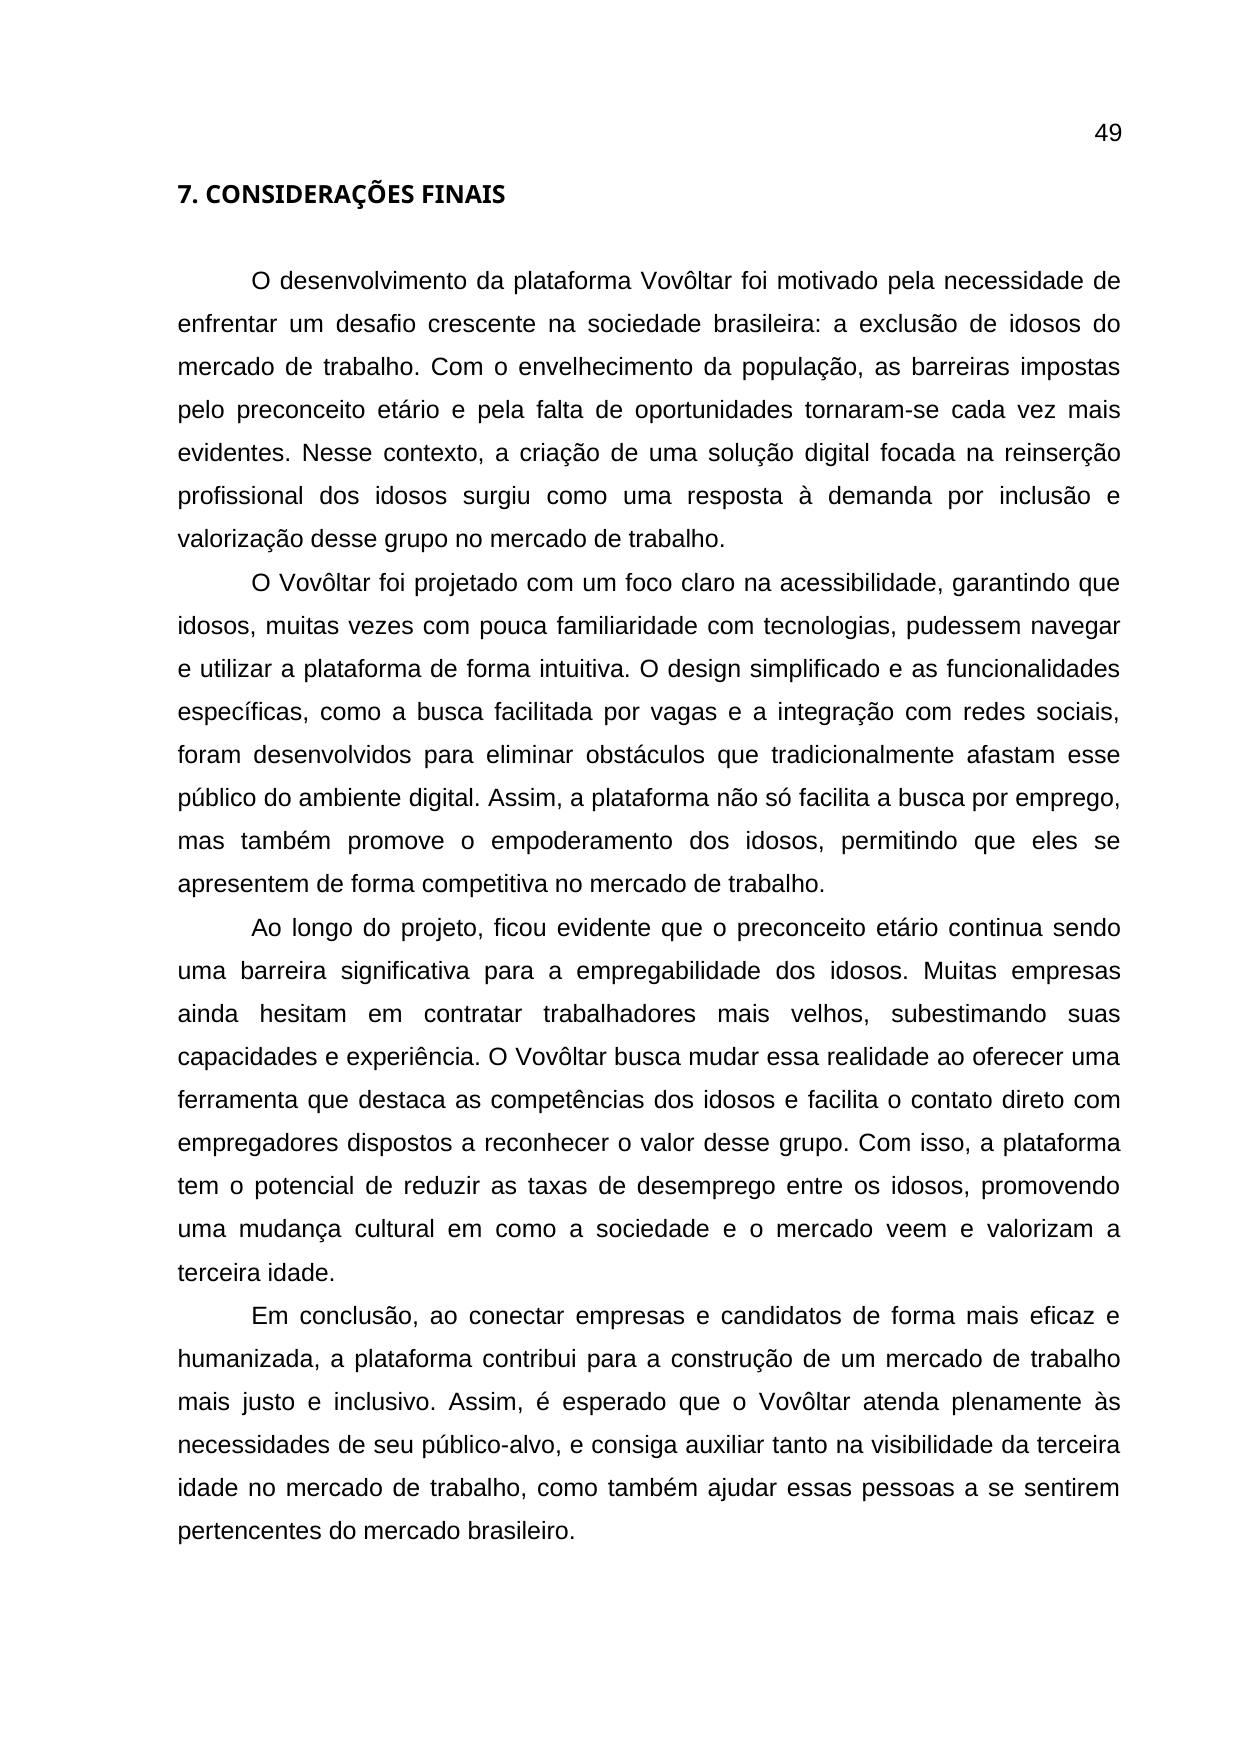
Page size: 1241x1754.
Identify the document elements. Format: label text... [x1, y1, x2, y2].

text Ao longo do projeto, ficou evidente que o preconceito etário continua sendo uma barreira significativa para a empregabilidade dos idosos. Muitas empresas ainda hesitam em contratar trabalhadores mais velhos, subestimando suas capacidades e experiência. O Vovôltar busca mudar essa realidade ao oferecer uma ferramenta que destaca as competências dos idosos e facilita o contato direto com empregadores dispostos a reconhecer o valor desse grupo. Com isso, a plataforma tem o potencial de reduzir as taxas de desemprego entre os idosos, promovendo uma mudança cultural em como a sociedade e o mercado veem e valorizam a terceira idade. [177, 913, 1122, 1286]
text Em conclusão, ao conectar empresas e candidatos de forma mais eficaz e humanizada, a plataforma contribui para a construção de um mercado de trabalho mais justo e inclusivo. Assim, é esperado que o Vovôltar atenda plenamente às necessidades de seu público-alvo, e consiga auxiliar tanto na visibilidade da terceira idade no mercado de trabalho, como também ajudar essas pessoas a se sentirem pertencentes do mercado brasileiro. [177, 1301, 1122, 1545]
text O desenvolvimento da plataforma Vovôltar foi motivado pela necessidade de enfrentar um desafio crescente na sociedade brasileira: a exclusão de idosos do mercado de trabalho. Com o envelhecimento da população, as barreiras impostas pelo preconceito etário e pela falta de oportunidades tornaram-se cada vez mais evidentes. Nesse contexto, a criação de uma solução digital focada na reinserção profissional dos idosos surgiu como uma resposta à demanda por inclusão e valorização desse grupo no mercado de trabalho. [177, 266, 1122, 553]
subtitle 7. CONSIDERAÇÕES FINAIS [177, 177, 1122, 211]
text O Vovôltar foi projetado com um foco claro na acessibilidade, garantindo que idosos, muitas vezes com pouca familiaridade com tecnologias, pudessem navegar e utilizar a plataforma de forma intuitiva. O design simplificado e as funcionalidades específicas, como a busca facilitada por vagas e a integração com redes sociais, foram desenvolvidos para eliminar obstáculos que tradicionalmente afastam esse público do ambiente digital. Assim, a plataforma não só facilita a busca por emprego, mas também promove o empoderamento dos idosos, permitindo que eles se apresentem de forma competitiva no mercado de trabalho. [177, 568, 1122, 898]
